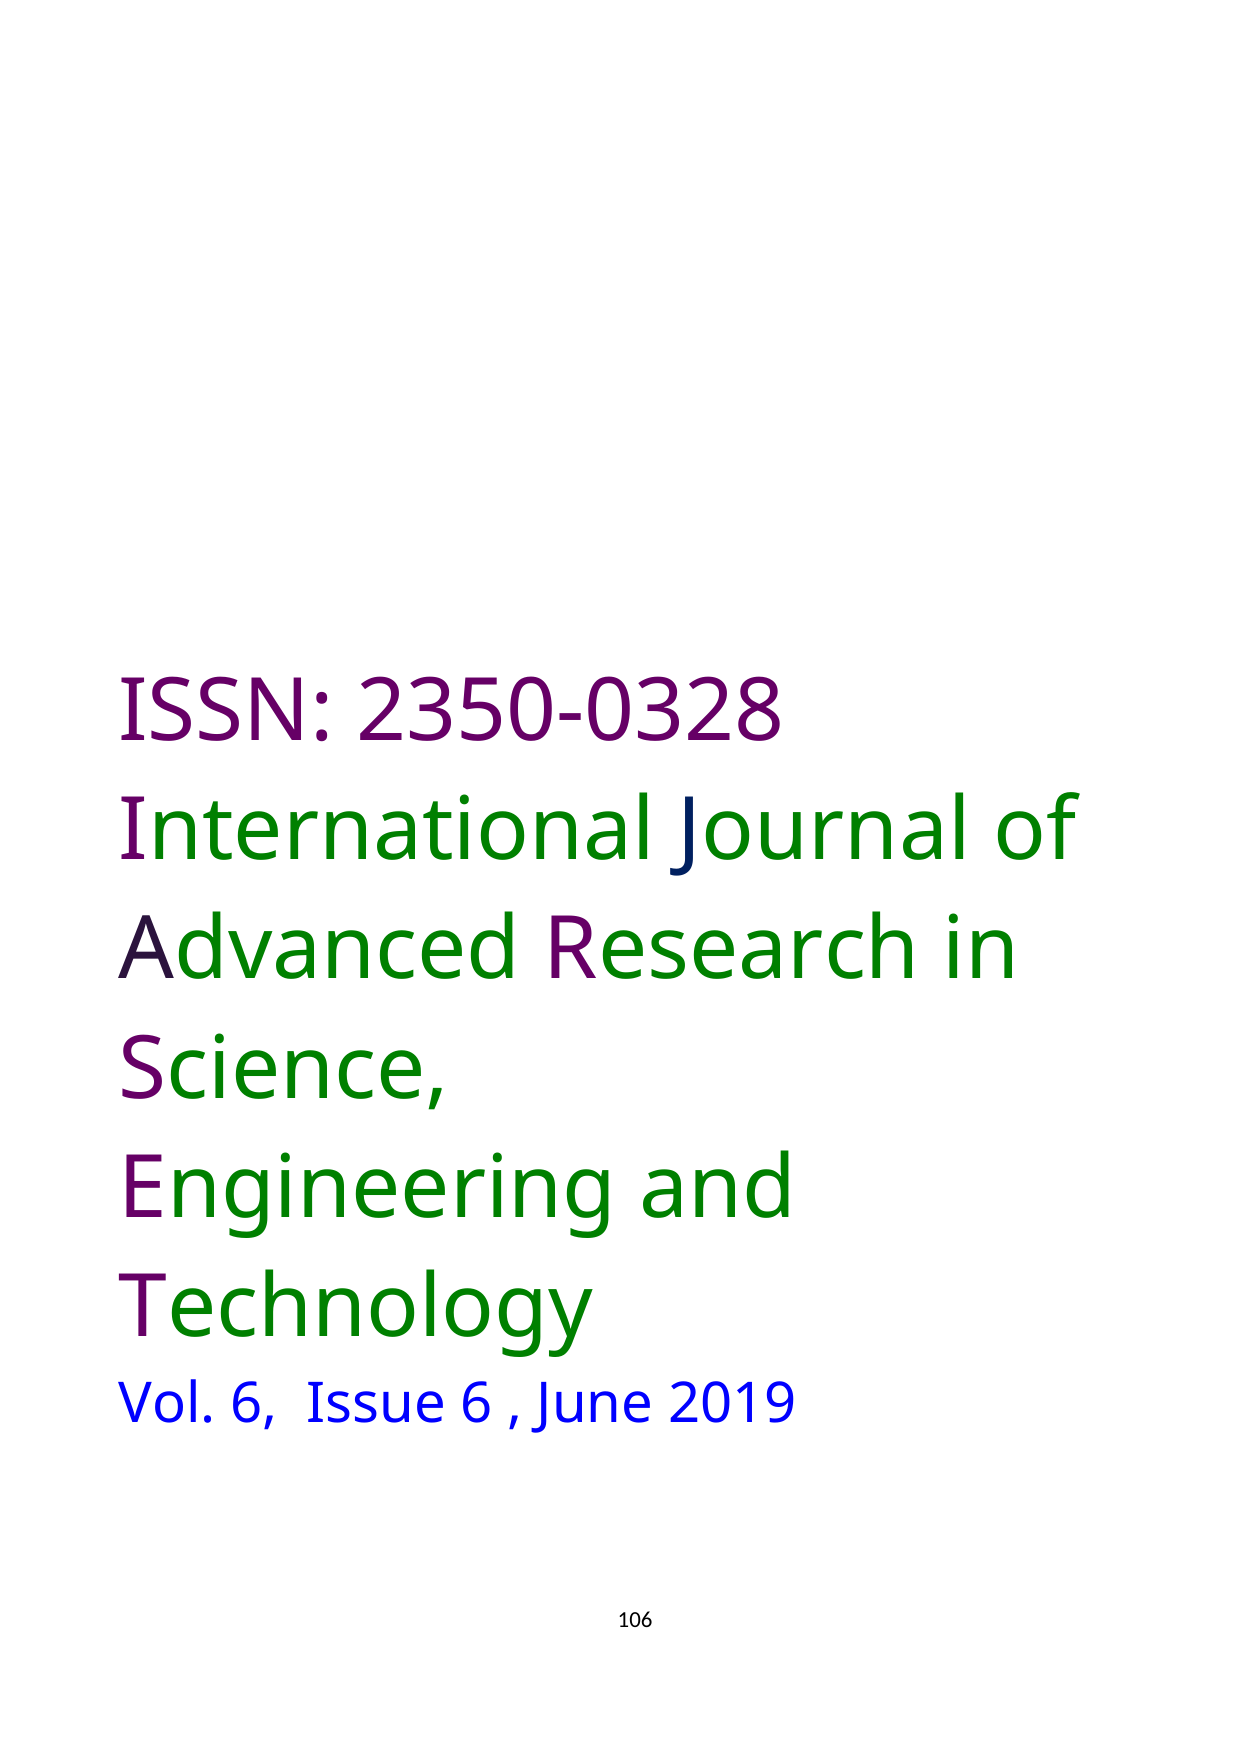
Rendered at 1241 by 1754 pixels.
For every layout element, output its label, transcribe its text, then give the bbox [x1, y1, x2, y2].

text Vol. 6, Issue 6 , June 2019 [118, 1362, 1152, 1439]
text ISSN: 2350-0328 [118, 647, 1152, 766]
text Engineering and Technology [118, 1124, 1152, 1362]
text International Journal of Advanced Research in Science, [118, 766, 1152, 1124]
